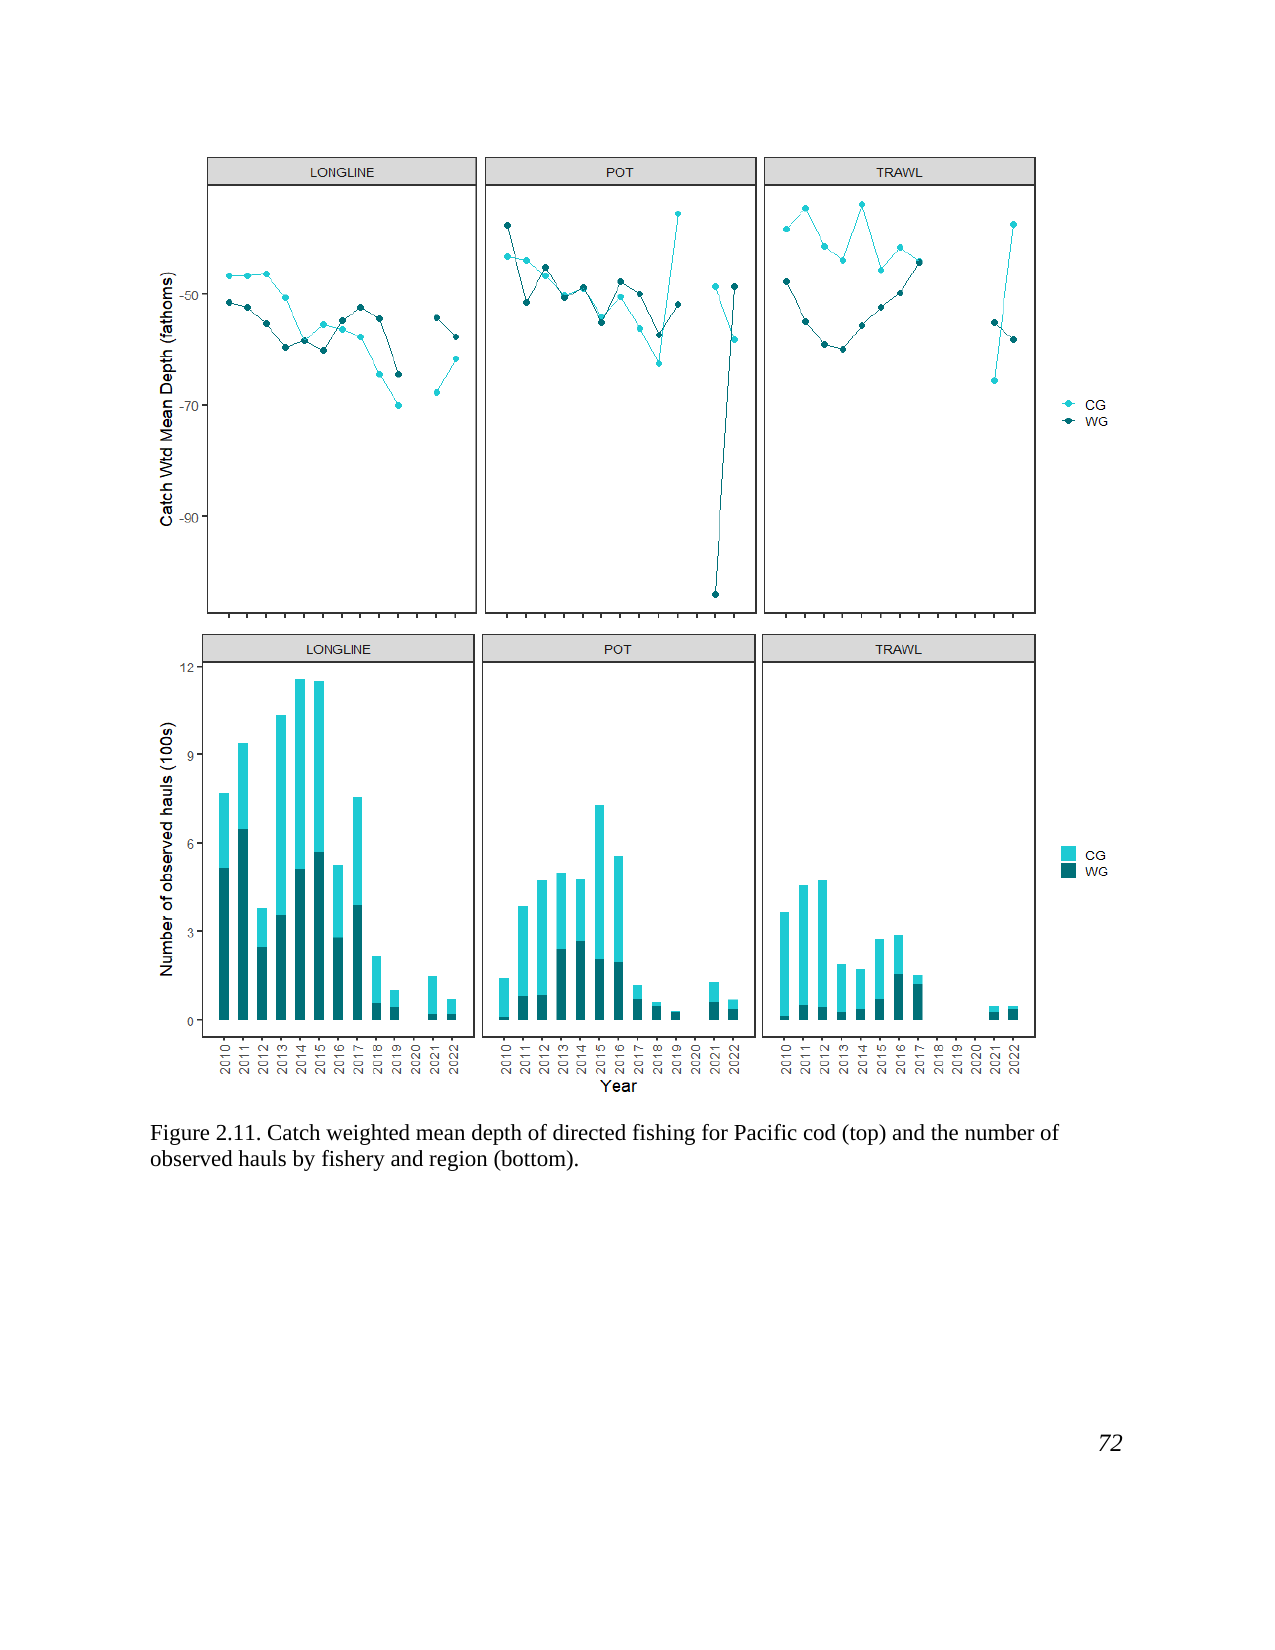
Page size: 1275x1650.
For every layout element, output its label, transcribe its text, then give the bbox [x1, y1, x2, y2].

picture [150, 150, 1125, 1103]
text Figure 2.11. Catch weighted mean depth of directed fishing for Pacific cod (top) and the number of observed hauls by fishery and region (bottom). [150, 1119, 1125, 1172]
